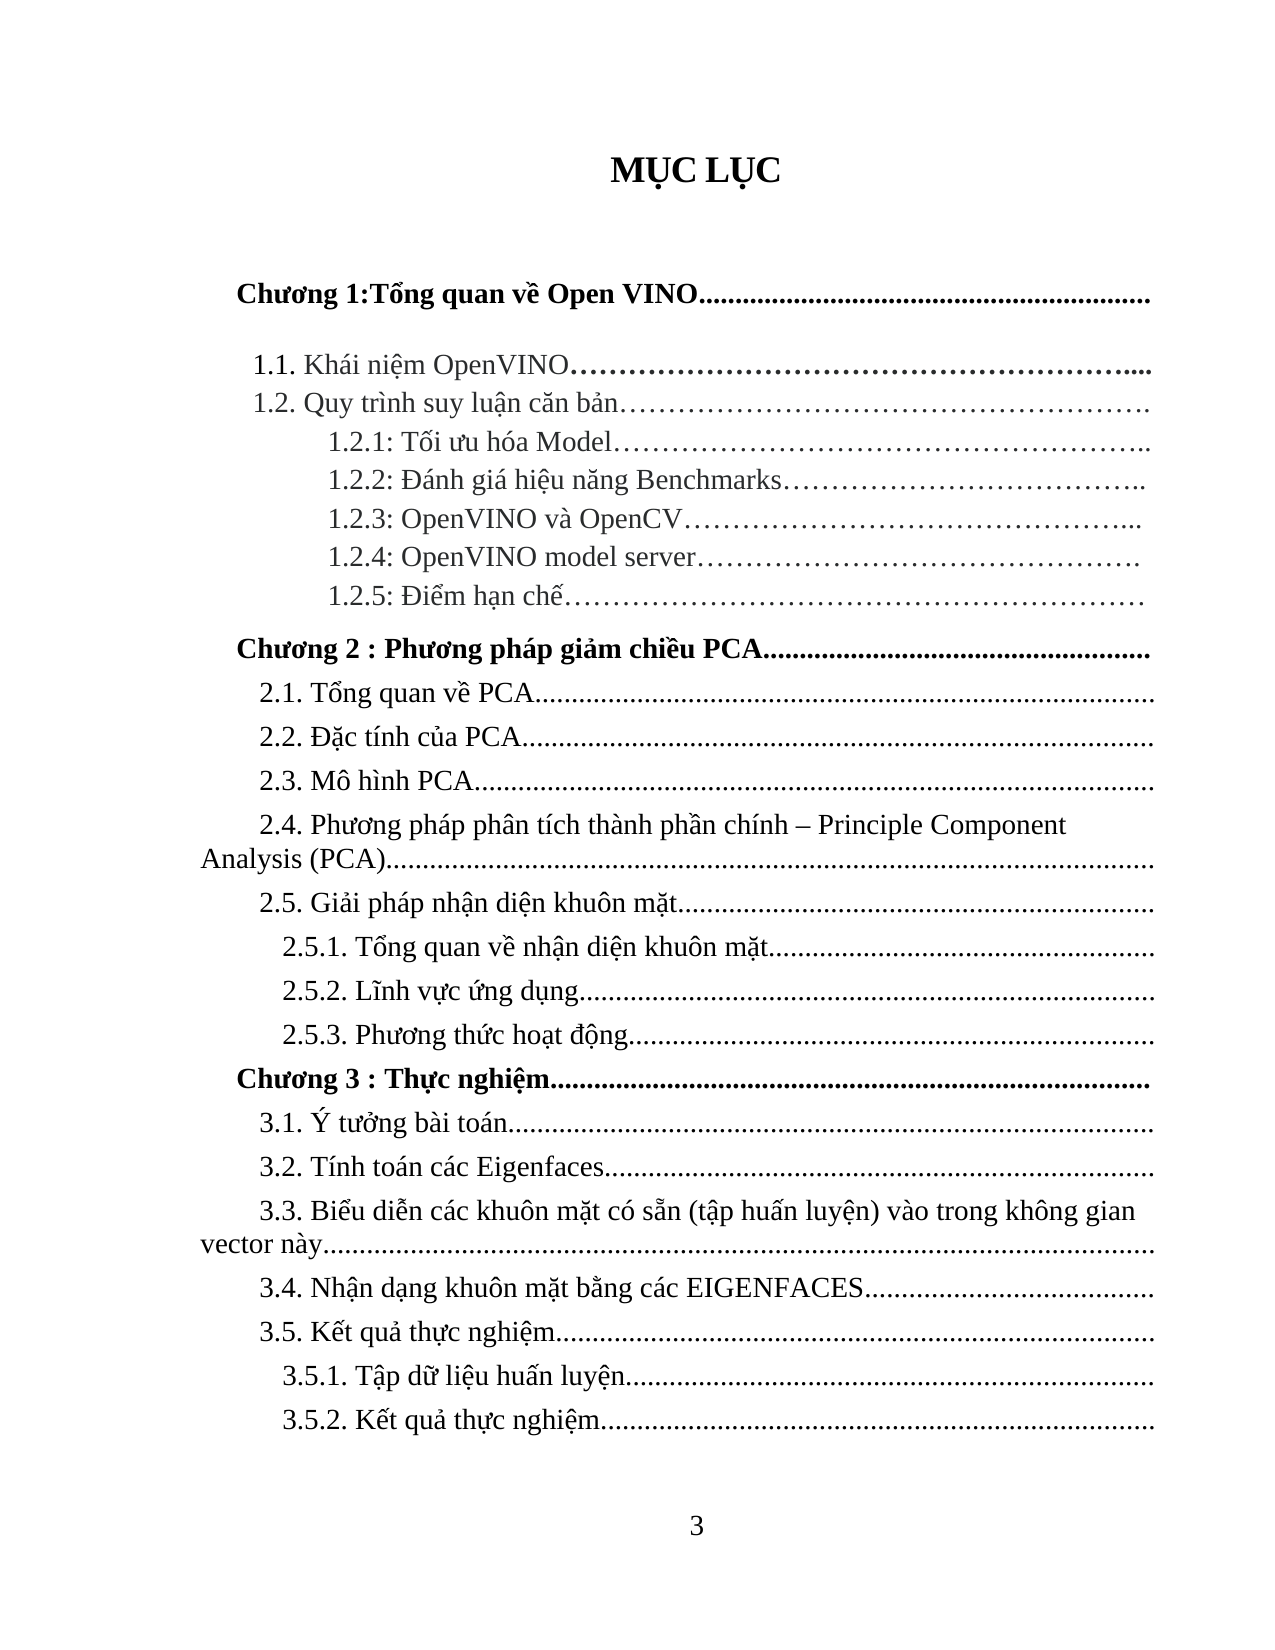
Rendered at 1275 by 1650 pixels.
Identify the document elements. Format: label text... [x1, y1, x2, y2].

title MỤC LỤC [177, 148, 1157, 191]
